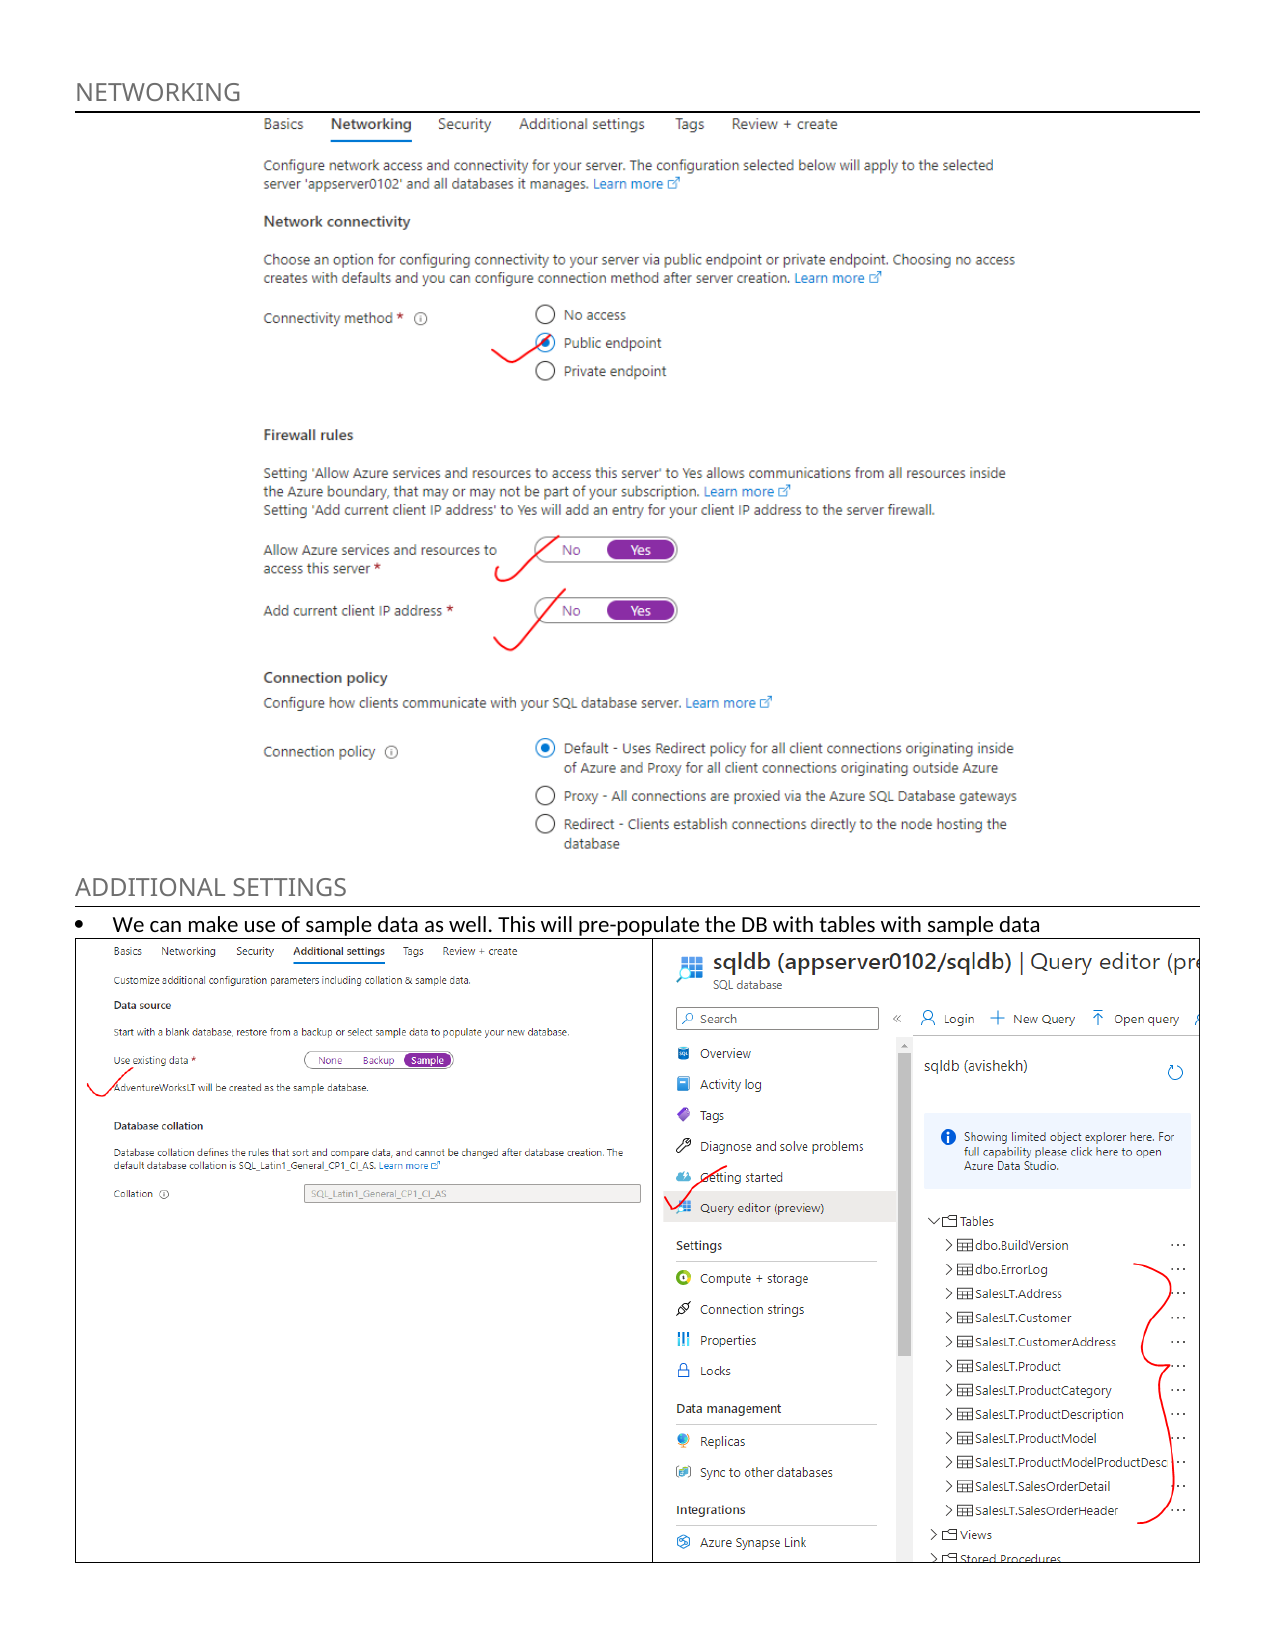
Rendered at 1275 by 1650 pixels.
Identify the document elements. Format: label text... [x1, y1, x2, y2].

table_header [653, 939, 663, 1562]
subtitle NETWORKING [75, 75, 1200, 111]
subtitle ADDITIONAL SETTINGS [75, 870, 1200, 906]
list We can make use of sample data as well. This will pre-populate the DB with tables with sample data [75, 910, 1200, 938]
picture [86, 939, 648, 1216]
picture [663, 939, 1200, 1562]
table_header [76, 939, 652, 1562]
picture [257, 115, 1018, 866]
